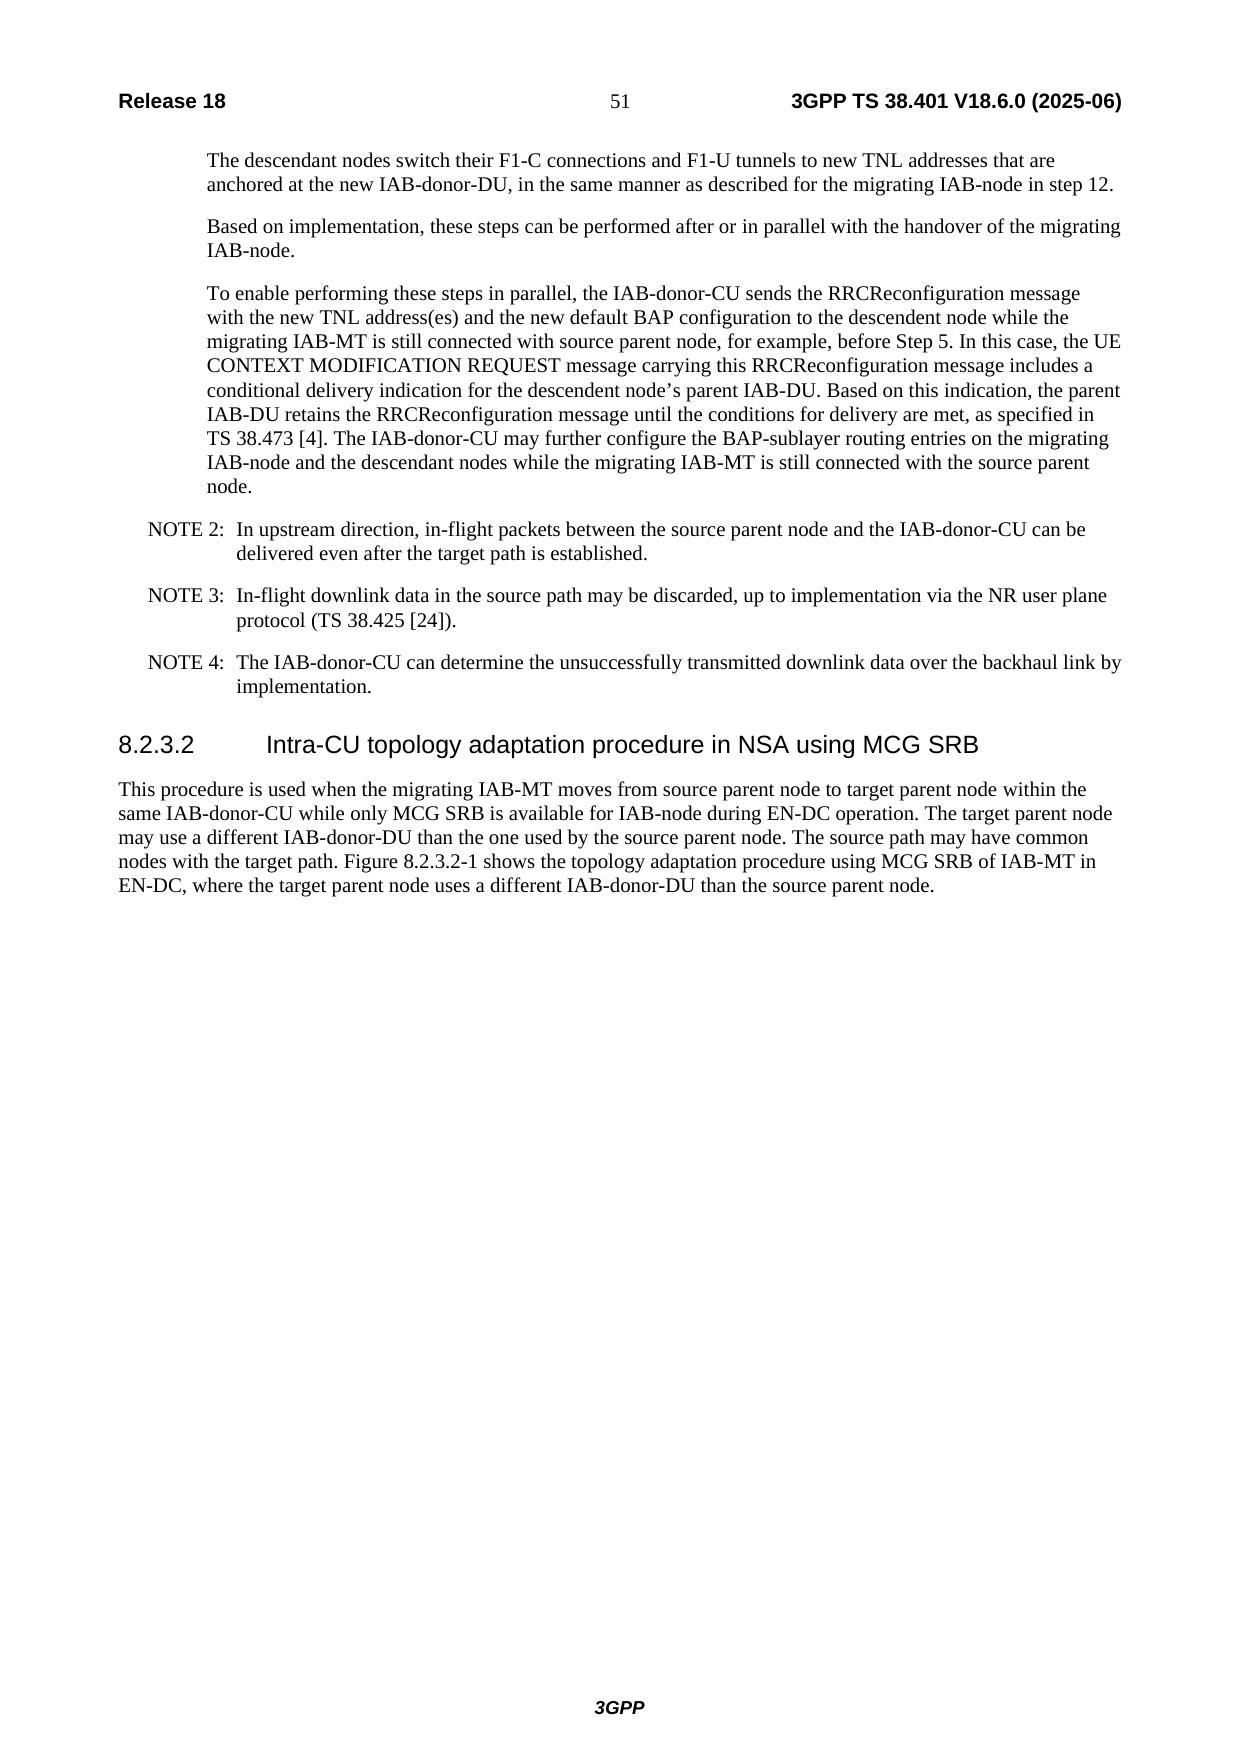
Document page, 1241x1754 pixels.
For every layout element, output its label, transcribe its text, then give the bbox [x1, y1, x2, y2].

text This procedure is used when the migrating IAB-MT moves from source parent node to target parent node within the same IAB-donor-CU while only MCG SRB is available for IAB-node during EN-DC operation. The target parent node may use a different IAB-donor-DU than the one used by the source parent node. The source path may have common nodes with the target path. Figure 8.2.3.2-1 shows the topology adaptation procedure using MCG SRB of IAB-MT in EN-DC, where the target parent node uses a different IAB-donor-DU than the source parent node. [118, 777, 1122, 897]
text Based on implementation, these steps can be performed after or in parallel with the handover of the migrating IAB-node. [177, 214, 1122, 262]
text To enable performing these steps in parallel, the IAB-donor-CU sends the RRCReconfiguration message with the new TNL address(es) and the new default BAP configuration to the descendent node while the migrating IAB-MT is still connected with source parent node, for example, before Step 5. In this case, the UE CONTEXT MODIFICATION REQUEST message carrying this RRCReconfiguration message includes a conditional delivery indication for the descendent node’s parent IAB-DU. Based on this indication, the parent IAB-DU retains the RRCReconfiguration message until the conditions for delivery are met, as specified in TS 38.473 [4]. The IAB-donor-CU may further configure the BAP-sublayer routing entries on the migrating IAB-node and the descendant nodes while the migrating IAB-MT is still connected with the source parent node. [177, 281, 1122, 498]
text NOTE 4: The IAB-donor-CU can determine the unsuccessfully transmitted downlink data over the backhaul link by implementation. [148, 650, 1122, 698]
text NOTE 3: In-flight downlink data in the source path may be discarded, up to implementation via the NR user plane protocol (TS 38.425 [24]). [148, 583, 1122, 632]
text The descendant nodes switch their F1-C connections and F1-U tunnels to new TNL addresses that are anchored at the new IAB-donor-DU, in the same manner as described for the migrating IAB-node in step 12. [177, 147, 1122, 196]
text NOTE 2: In upstream direction, in-flight packets between the source parent node and the IAB-donor-CU can be delivered even after the target path is established. [148, 517, 1122, 565]
subtitle 8.2.3.2 Intra-CU topology adaptation procedure in NSA using MCG SRB [118, 730, 1122, 758]
